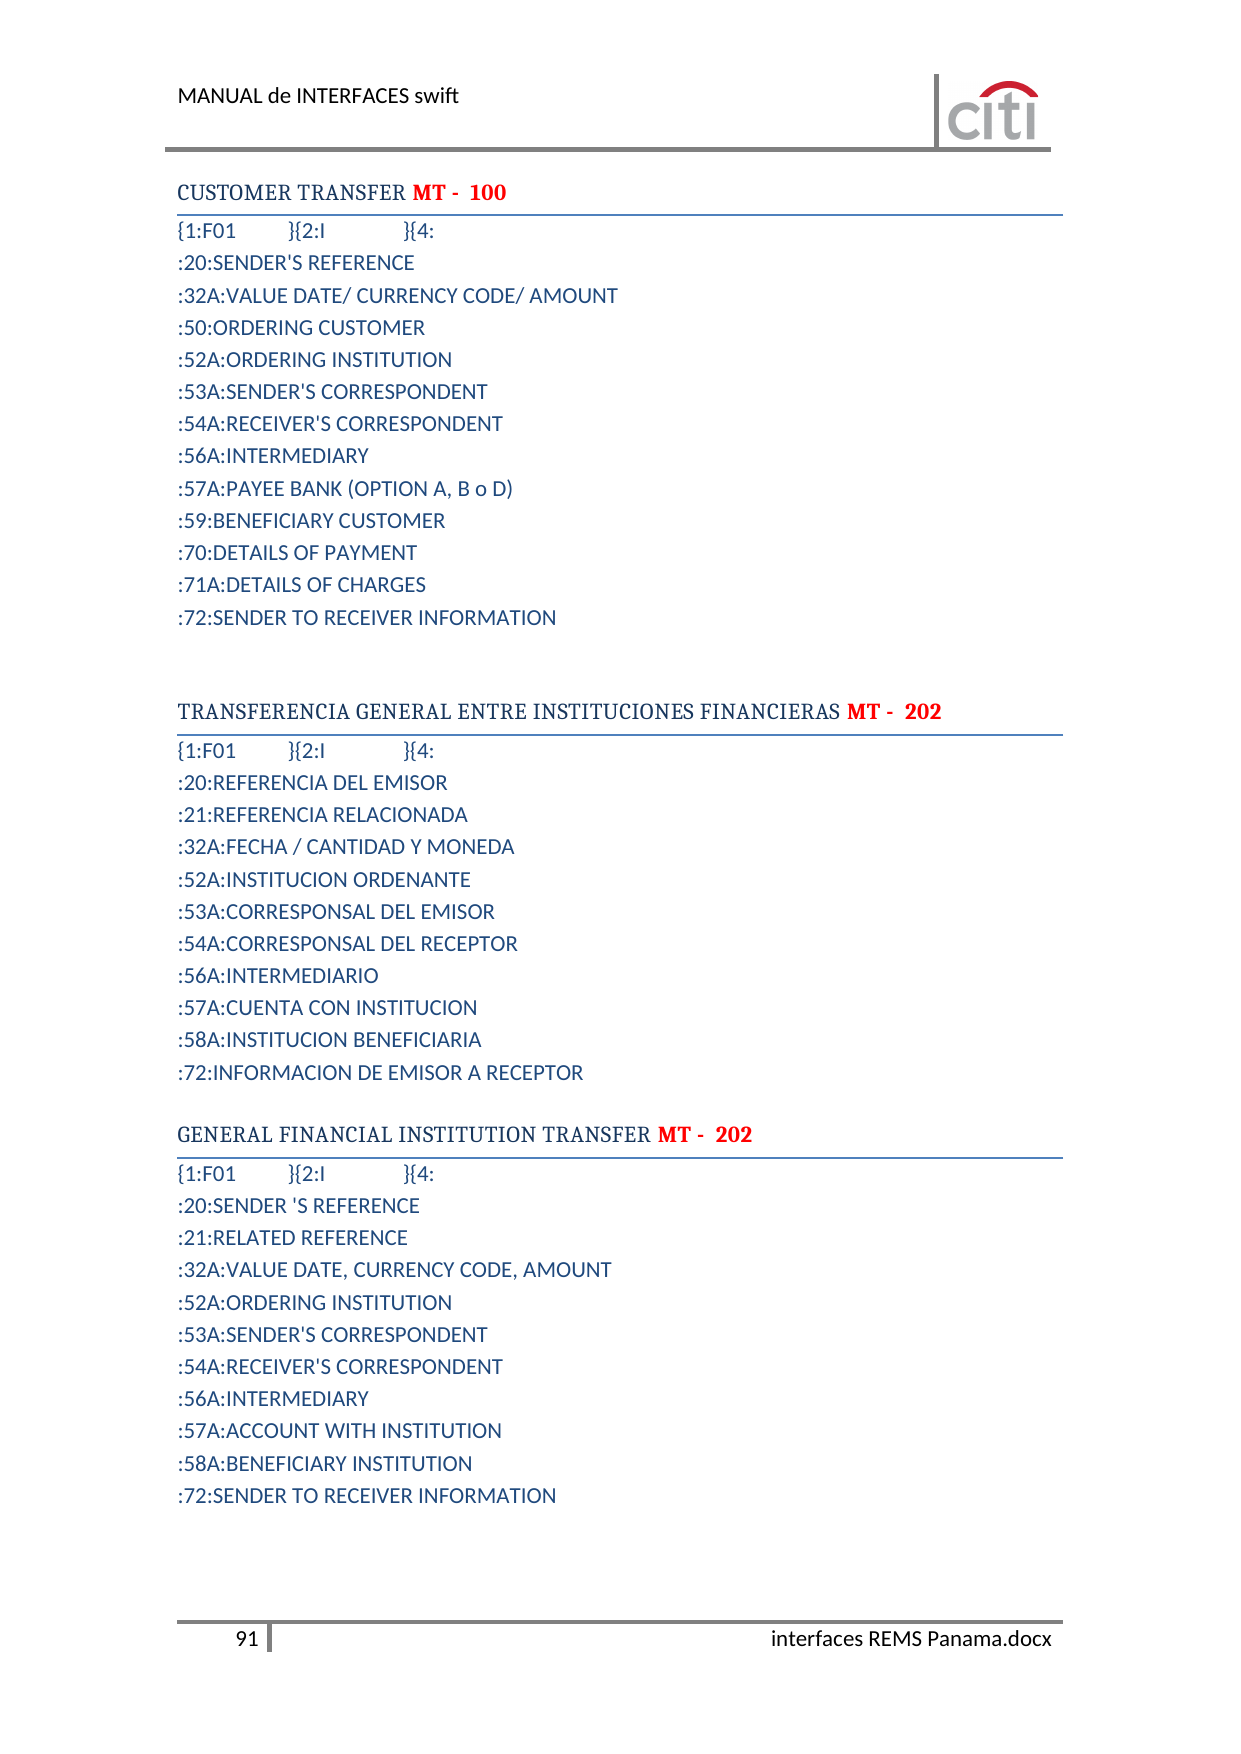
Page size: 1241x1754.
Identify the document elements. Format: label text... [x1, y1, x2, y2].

text :20:SENDER 'S REFERENCE [177, 1191, 1063, 1219]
text :56A:INTERMEDIARIO [177, 961, 1063, 989]
text :32A:VALUE DATE/ CURRENCY CODE/ AMOUNT [177, 281, 1063, 309]
text :58A:BENEFICIARY INSTITUTION [177, 1449, 1063, 1477]
text :70:DETAILS OF PAYMENT [177, 538, 1063, 566]
text :32A:FECHA / CANTIDAD Y MONEDA [177, 832, 1063, 861]
text :32A:VALUE DATE, CURRENCY CODE, AMOUNT [177, 1256, 1063, 1283]
title GENERAL FINANCIAL INSTITUTION TRANSFER MT - 202 [177, 1122, 1063, 1157]
text :50:ORDERING CUSTOMER [177, 313, 1063, 341]
text :21:REFERENCIA RELACIONADA [177, 800, 1063, 828]
picture [948, 81, 1039, 140]
text :54A:RECEIVER'S CORRESPONDENT [177, 409, 1063, 437]
text :71A:DETAILS OF CHARGES [177, 570, 1063, 598]
text :57A:CUENTA CON INSTITUCION [177, 993, 1063, 1021]
text :53A:SENDER'S CORRESPONDENT [177, 1320, 1063, 1348]
text :57A:ACCOUNT WITH INSTITUTION [177, 1416, 1063, 1444]
text :20:SENDER'S REFERENCE [177, 248, 1063, 277]
text :72:INFORMACION DE EMISOR A RECEPTOR [177, 1058, 1063, 1086]
text :72:SENDER TO RECEIVER INFORMATION [177, 603, 1063, 631]
text :72:SENDER TO RECEIVER INFORMATION [177, 1481, 1063, 1509]
text :52A:ORDERING INSTITUTION [177, 1288, 1063, 1316]
text :58A:INSTITUCION BENEFICIARIA [177, 1026, 1063, 1054]
title CUSTOMER TRANSFER MT - 100 [177, 179, 1063, 214]
text :53A:CORRESPONSAL DEL EMISOR [177, 897, 1063, 925]
text :52A:ORDERING INSTITUTION [177, 345, 1063, 373]
text :54A:RECEIVER'S CORRESPONDENT [177, 1352, 1063, 1380]
text :59:BENEFICIARY CUSTOMER [177, 506, 1063, 534]
text :53A:SENDER'S CORRESPONDENT [177, 377, 1063, 405]
text :56A:INTERMEDIARY [177, 1384, 1063, 1412]
text :52A:INSTITUCION ORDENANTE [177, 865, 1063, 893]
text :20:REFERENCIA DEL EMISOR [177, 768, 1063, 796]
title TRANSFERENCIA GENERAL ENTRE INSTITUCIONES FINANCIERAS MT - 202 [177, 699, 1063, 734]
text {1:F01 }{2:I }{4: [177, 216, 1063, 244]
text :21:RELATED REFERENCE [177, 1223, 1063, 1251]
text :56A:INTERMEDIARY [177, 442, 1063, 470]
text :54A:CORRESPONSAL DEL RECEPTOR [177, 929, 1063, 957]
text {1:F01 }{2:I }{4: [177, 736, 1063, 764]
text {1:F01 }{2:I }{4: [177, 1159, 1063, 1187]
text :57A:PAYEE BANK (OPTION A, B o D) [177, 474, 1063, 502]
